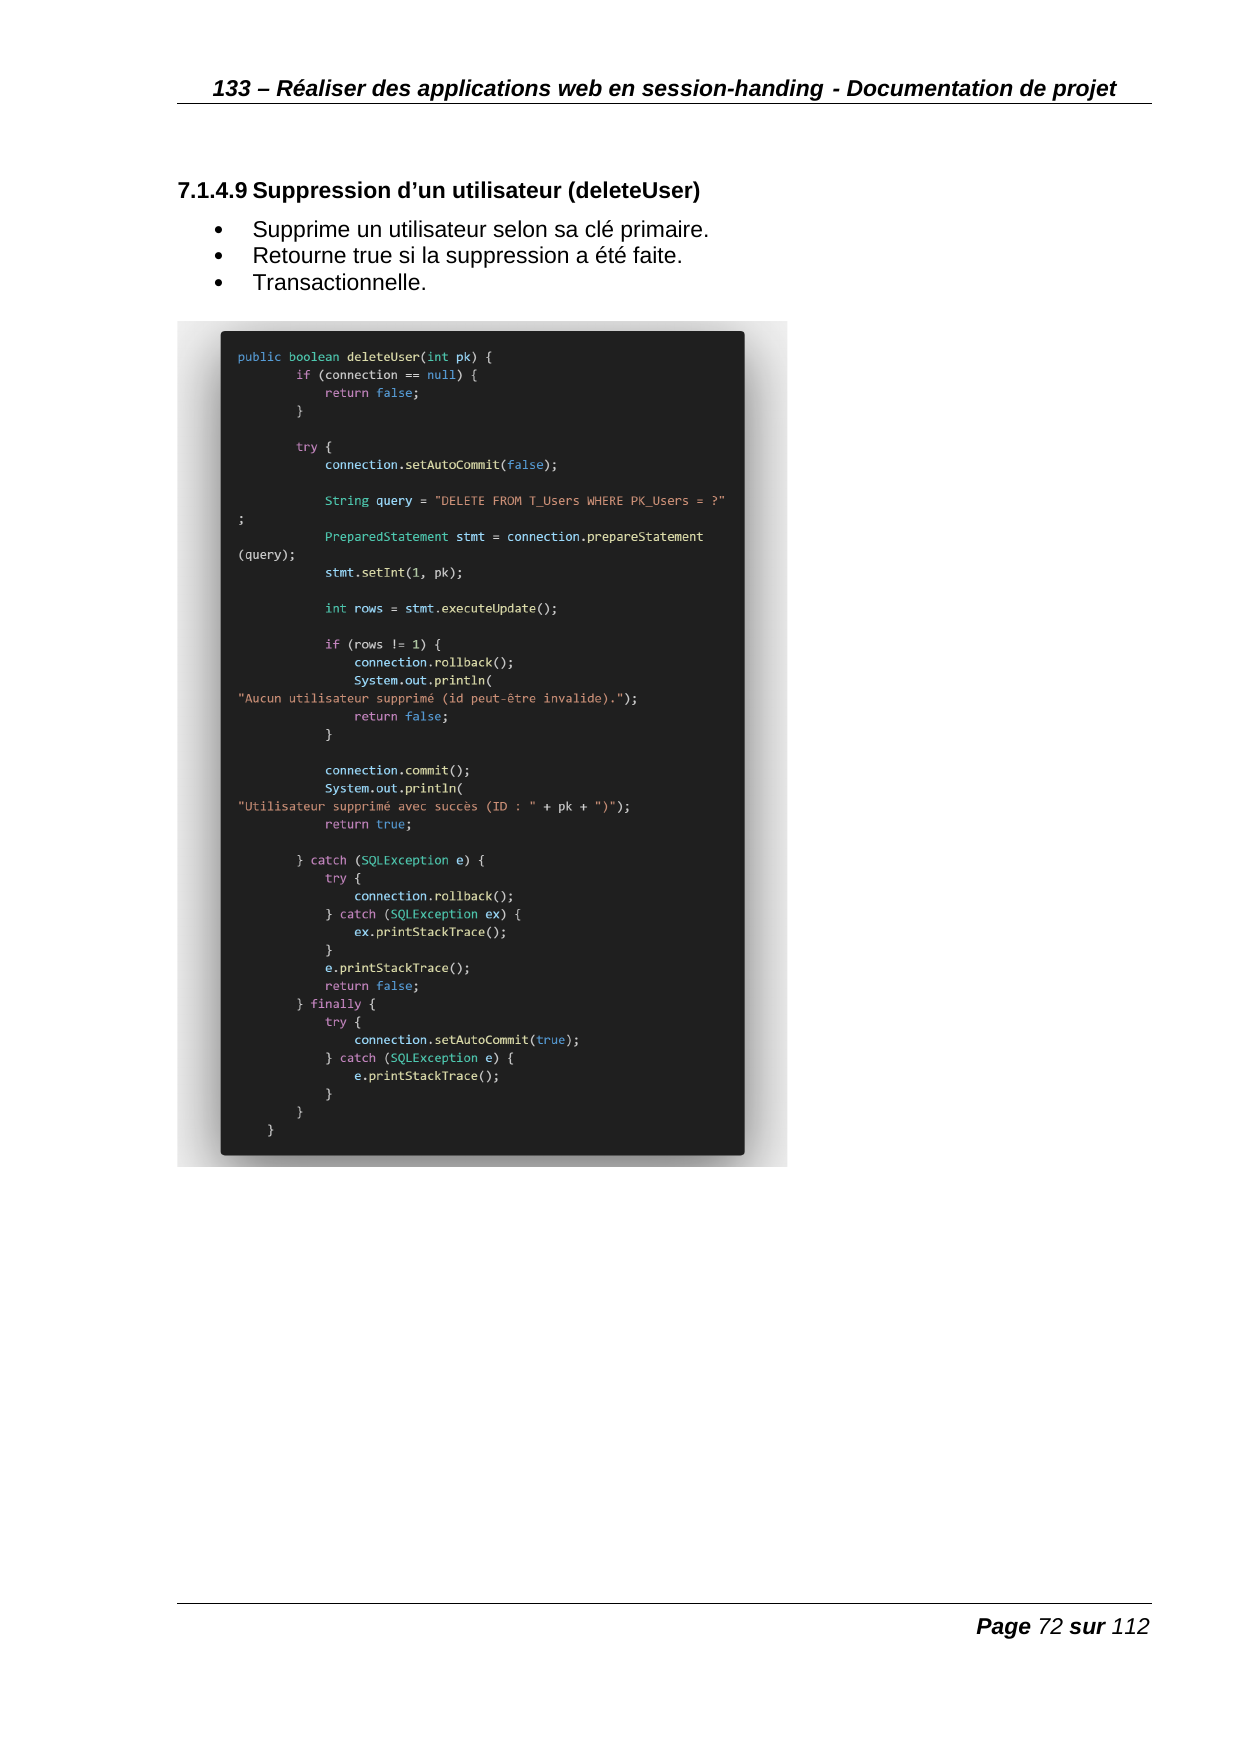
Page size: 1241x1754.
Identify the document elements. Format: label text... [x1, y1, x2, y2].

list Retourne true si la suppression a été faite. [215, 242, 1152, 268]
subtitle Suppression d’un utilisateur (deleteUser) [177, 177, 1152, 203]
list Supprime un utilisateur selon sa clé primaire. [215, 216, 1152, 242]
list Transactionnelle. [215, 268, 1152, 295]
picture [177, 321, 788, 1167]
